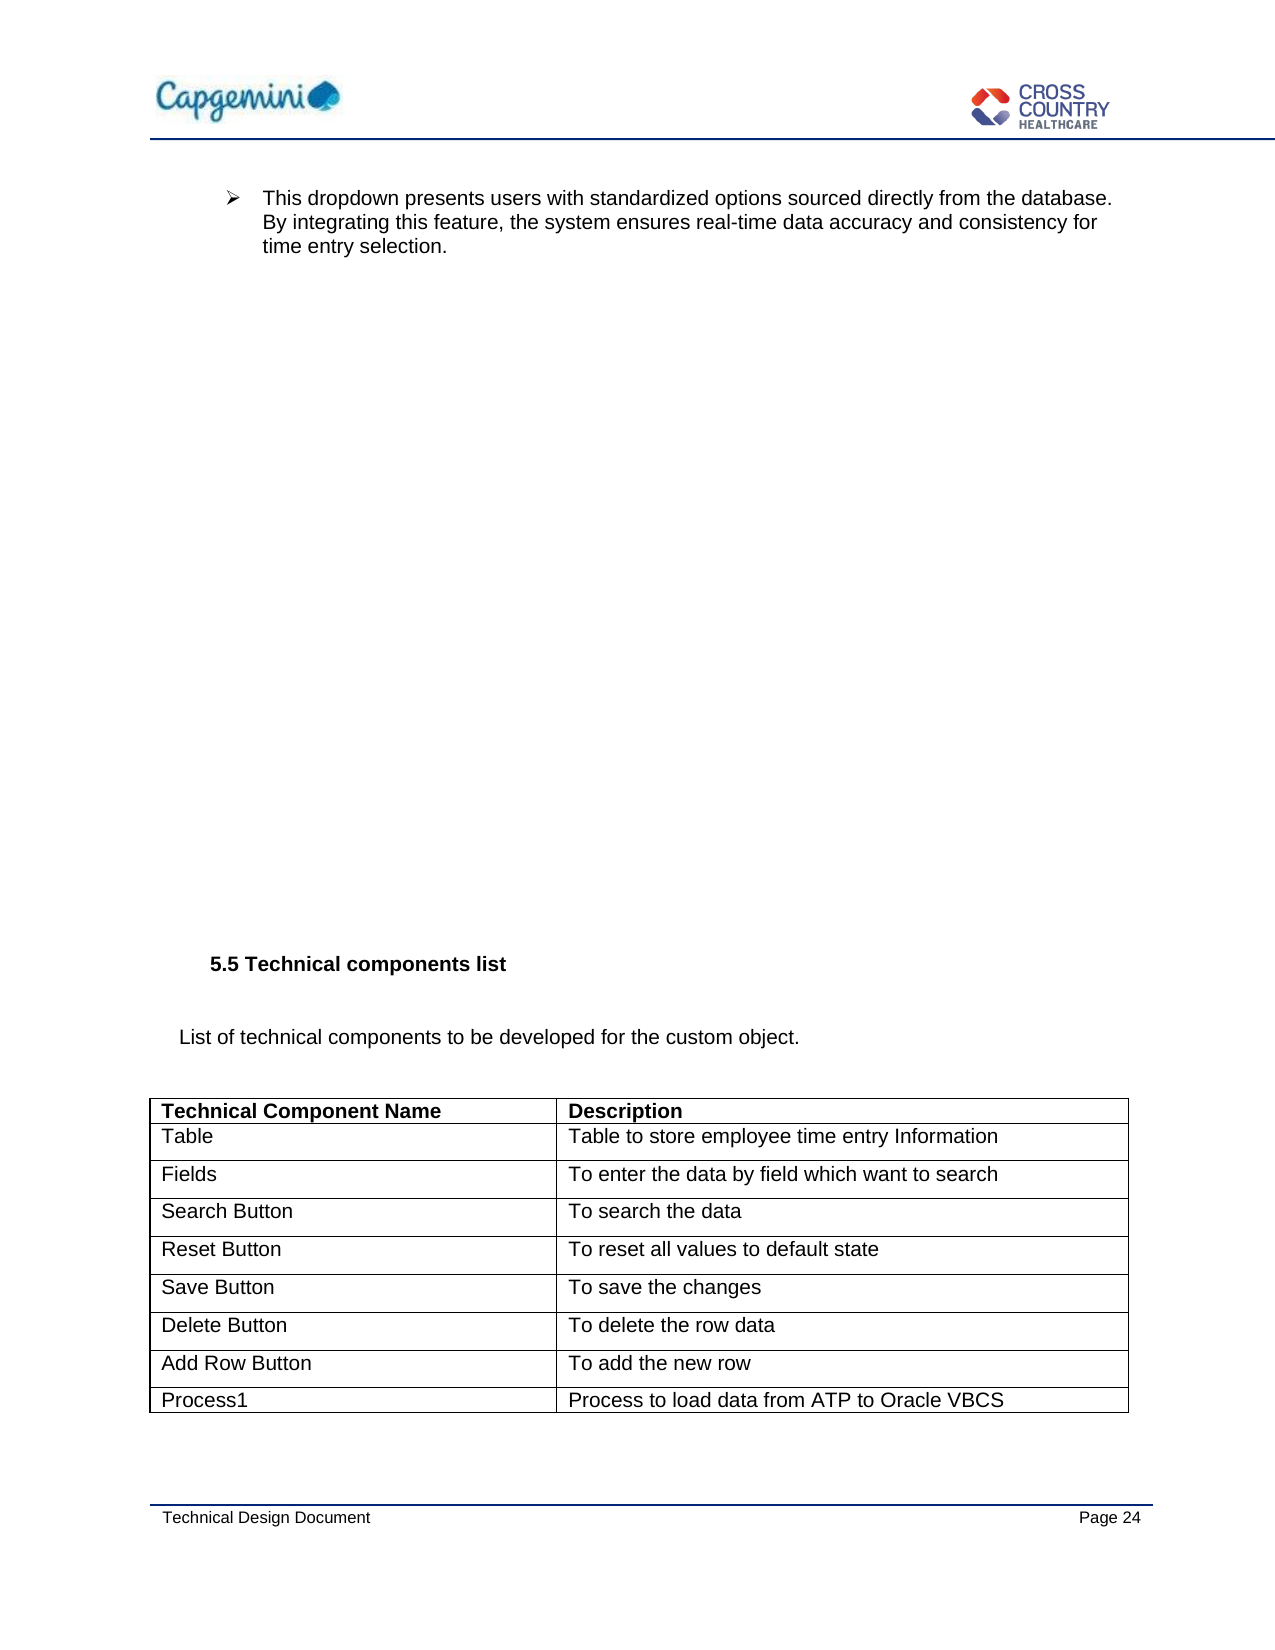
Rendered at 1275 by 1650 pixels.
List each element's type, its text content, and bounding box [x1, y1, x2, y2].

table_cell Fields [151, 1161, 556, 1198]
subtitle 5.5 Technical components list [210, 952, 1125, 976]
table_cell Add Row Button [151, 1351, 556, 1387]
table_cell Process1 [151, 1388, 556, 1412]
table_cell To save the changes [557, 1275, 1128, 1312]
table_cell Save Button [151, 1275, 556, 1312]
table_cell Process to load data from ATP to Oracle VBCS [557, 1388, 1128, 1412]
picture [961, 75, 1120, 139]
table_cell Delete Button [151, 1313, 556, 1349]
table_cell To delete the row data [557, 1313, 1128, 1349]
table_cell To enter the data by field which want to search [557, 1161, 1128, 1198]
table_header Description [557, 1099, 1128, 1123]
table_cell To search the data [557, 1199, 1128, 1236]
table_header Technical Component Name [151, 1099, 556, 1123]
table_cell Table to store employee time entry Information [557, 1124, 1128, 1160]
table_cell Search Button [151, 1199, 556, 1236]
table_cell Table [151, 1124, 556, 1160]
table_cell To reset all values to default state [557, 1237, 1128, 1274]
table_cell To add the new row [557, 1351, 1128, 1387]
table_cell Reset Button [151, 1237, 556, 1274]
text List of technical components to be developed for the custom object. [150, 1025, 1125, 1049]
picture [155, 75, 344, 124]
list This dropdown presents users with standardized options sourced directly from the database. By integrating this feature, the system ensures real-time data accuracy and consistency for time entry selection. [225, 186, 1125, 258]
